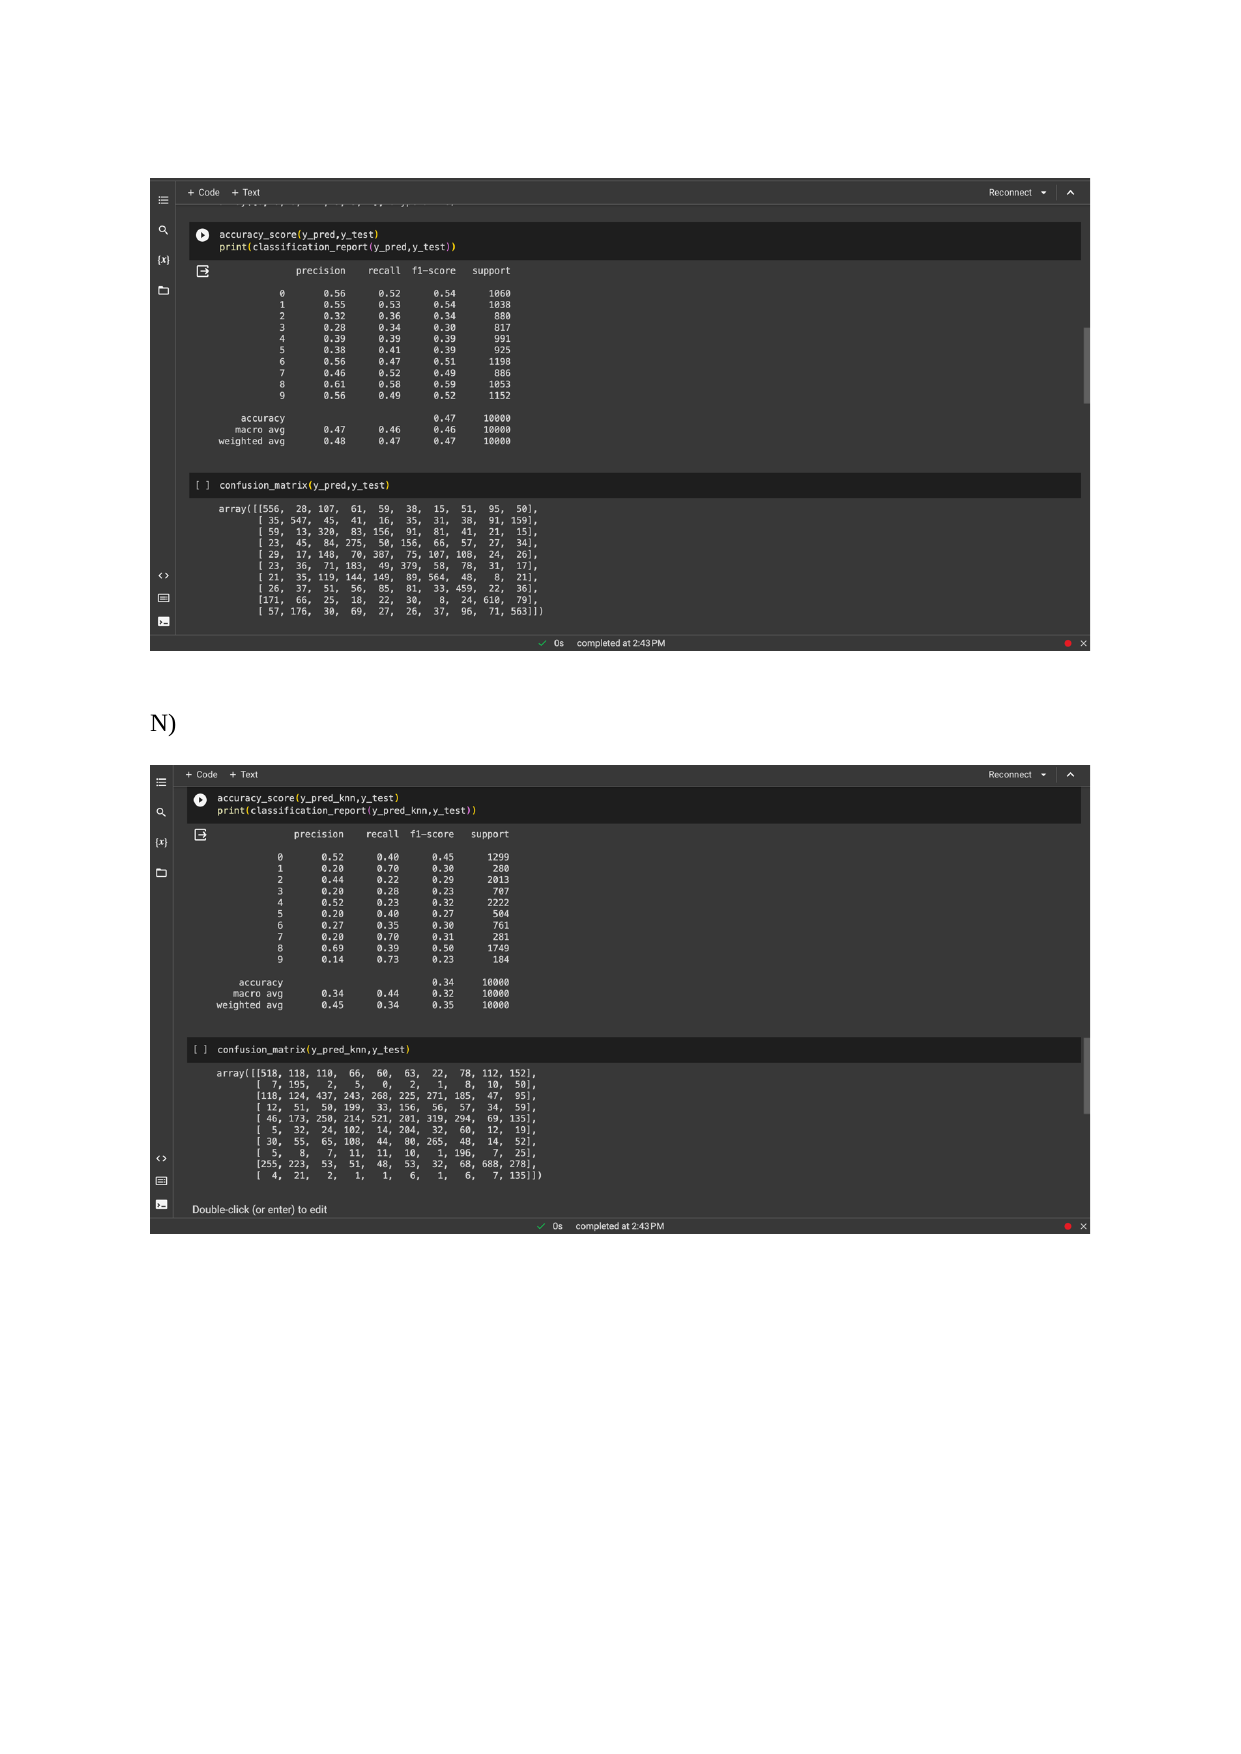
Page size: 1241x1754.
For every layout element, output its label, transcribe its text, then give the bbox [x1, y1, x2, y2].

picture [150, 178, 1091, 651]
picture [150, 765, 1091, 1234]
text N) [150, 708, 1090, 737]
